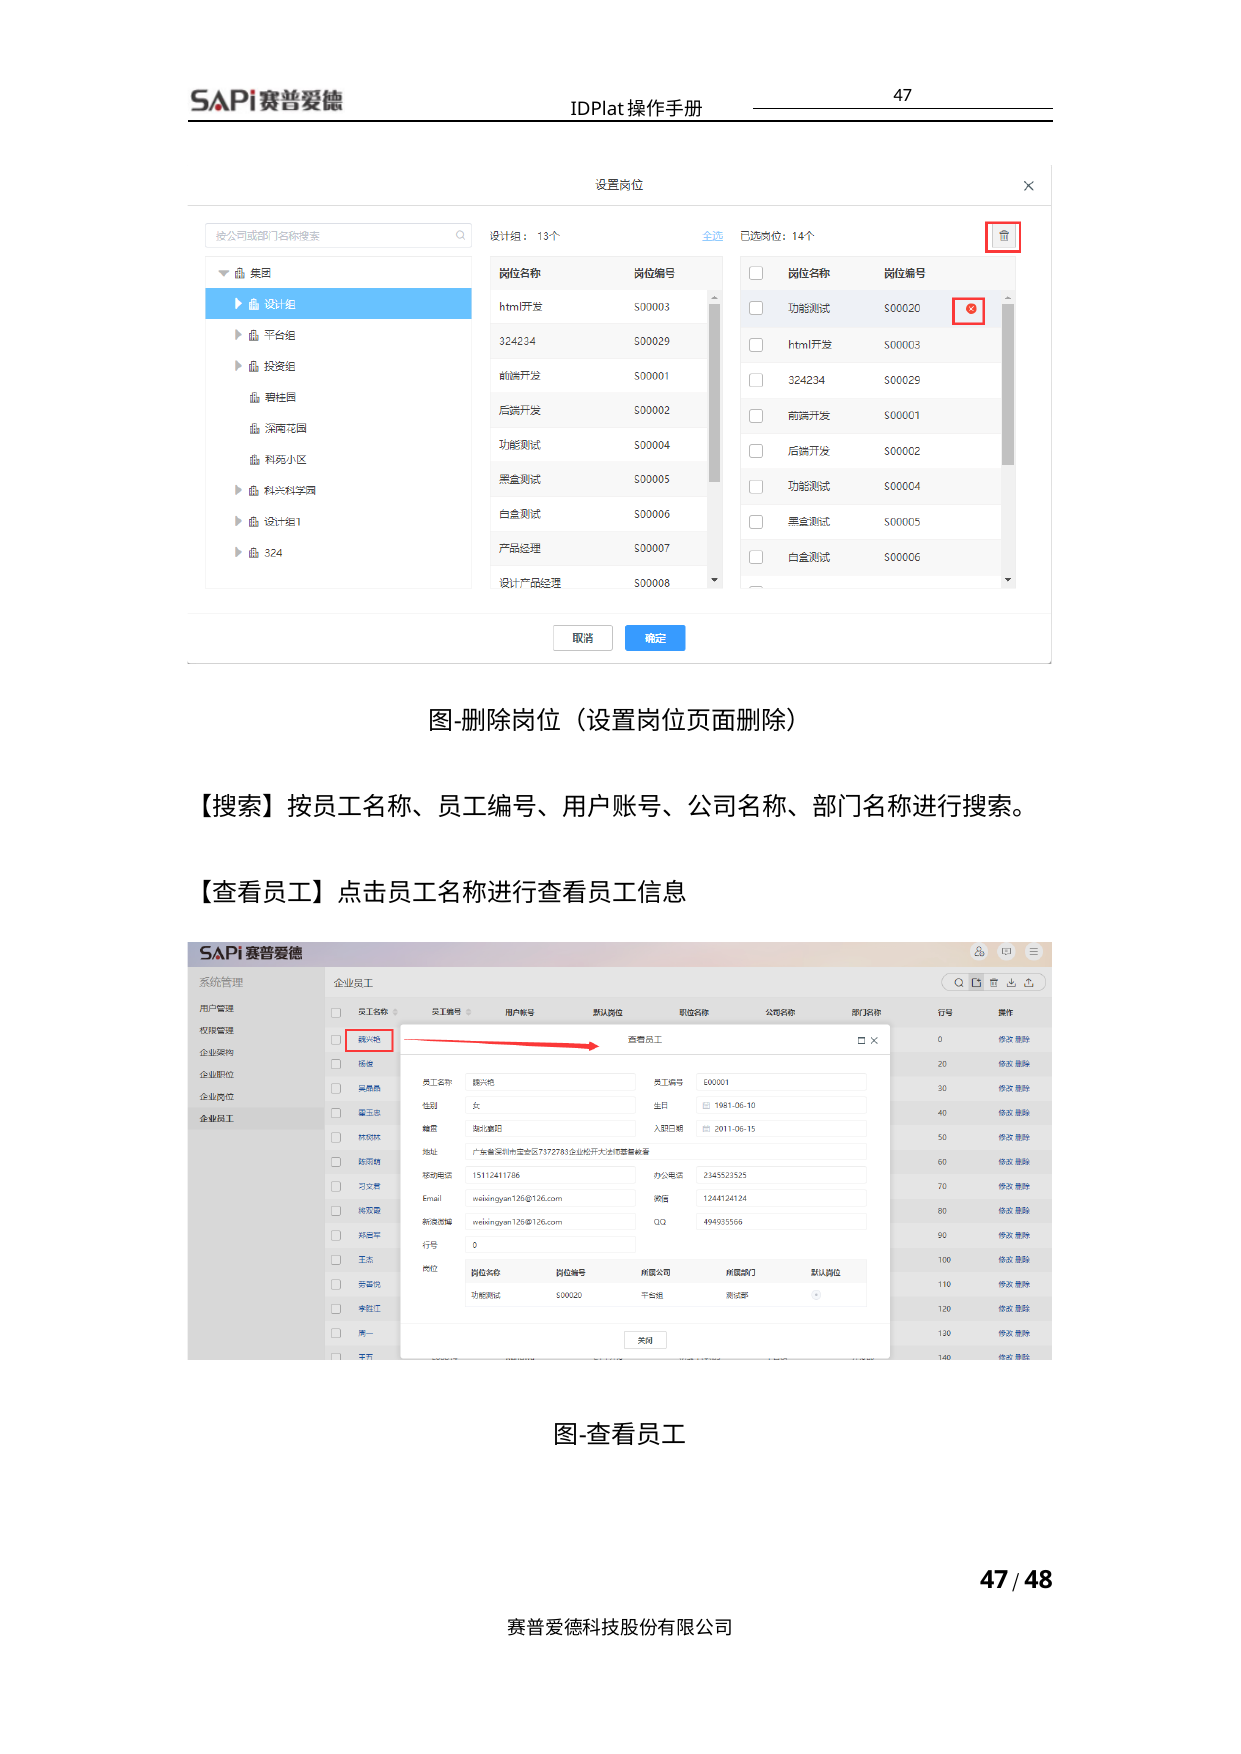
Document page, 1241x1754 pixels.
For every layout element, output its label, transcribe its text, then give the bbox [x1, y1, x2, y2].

picture [187, 165, 1052, 664]
text 【查看员工】点击员工名称进行查看员工信息 [187, 856, 1053, 924]
text 【搜索】按员工名称、员工编号、用户账号、公司名称、部门名称进行搜索。 [187, 770, 1053, 838]
picture [187, 82, 346, 116]
text 图-删除岗位（设置岗位页面删除） [187, 684, 1053, 752]
text 图-查看员工 [187, 1399, 1053, 1467]
picture [187, 942, 1052, 1360]
